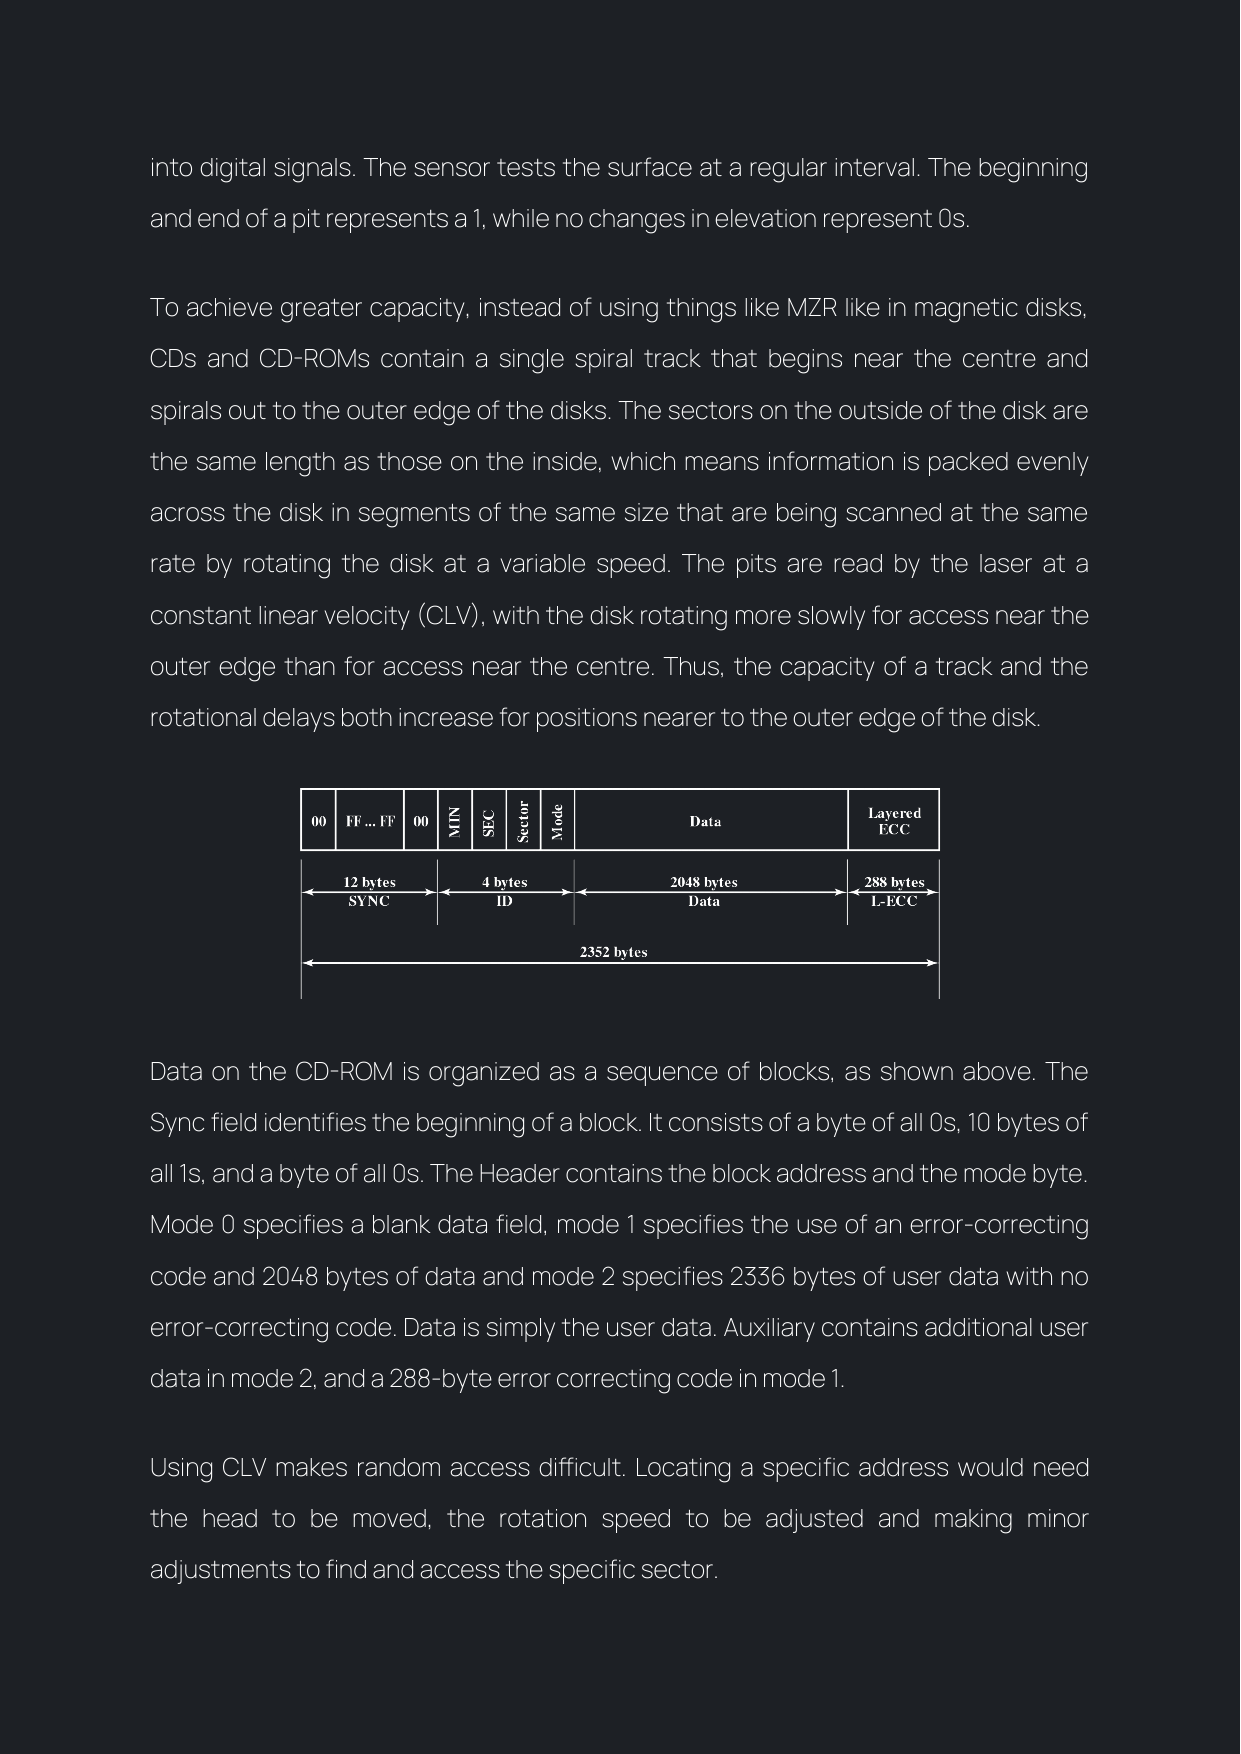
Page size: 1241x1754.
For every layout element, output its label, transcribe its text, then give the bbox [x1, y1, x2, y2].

picture [299, 788, 941, 999]
text Data on the CD-ROM is organized as a sequence of blocks, as shown above. The Sync field identifies the beginning of a block. It consists of a byte of all 0s, 10 bytes of all 1s, and a byte of all 0s. The Header contains the block address and the mode byte. Mode 0 specifies a blank data field, mode 1 specifies the use of an error-correcting code and 2048 bytes of data and mode 2 specifies 2336 bytes of user data with no error-correcting code. Data is simply the user data. Auxiliary contains additional user data in mode 2, and a 288-byte error correcting code in mode 1. [150, 1053, 1090, 1395]
text To achieve greater capacity, instead of using things like MZR like in magnetic disks, CDs and CD-ROMs contain a single spiral track that begins near the centre and spirals out to the outer edge of the disks. The sectors on the outside of the disk are the same length as those on the inside, which means information is packed evenly across the disk in segments of the same size that are being scanned at the same rate by rotating the disk at a variable speed. The pits are read by the laser at a constant linear velocity (CLV), with the disk rotating more slowly for access near the outer edge than for access near the centre. Thus, the capacity of a track and the rotational delays both increase for positions nearer to the outer edge of the disk. [150, 290, 1090, 734]
text Using CLV makes random access difficult. Locating a specific address would need the head to be moved, the rotation speed to be adjusted and making minor adjustments to find and access the specific sector. [150, 1449, 1090, 1586]
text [150, 150, 1090, 235]
